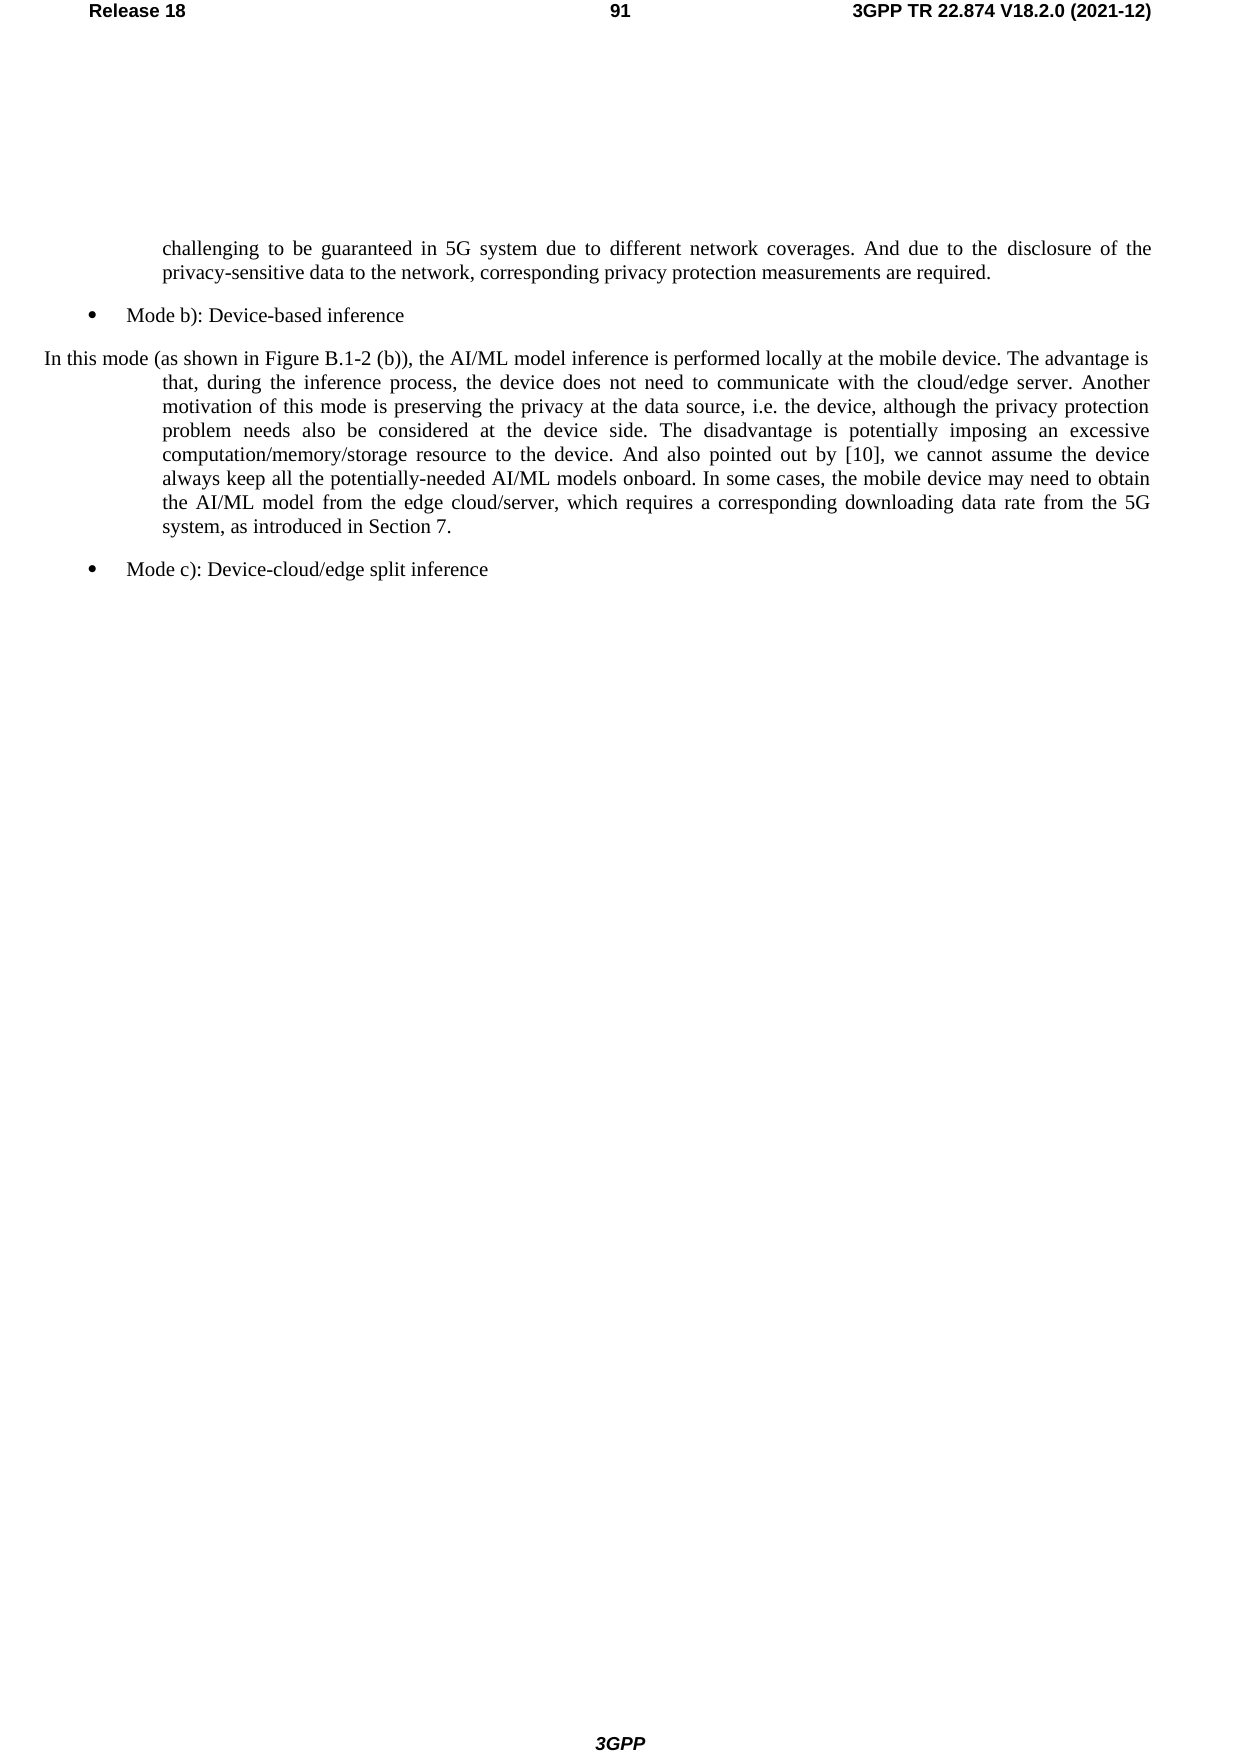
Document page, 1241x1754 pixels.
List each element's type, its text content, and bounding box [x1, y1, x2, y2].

list Mode c): Device-cloud/edge split inference [89, 557, 1152, 581]
text In this mode (as shown in Figure B.1-2 (b)), the AI/ML model inference is performed locally at the mobile device. The advantage is that, during the inference process, the device does not need to communicate with the cloud/edge server. Another motivation of this mode is preserving the privacy at the data source, i.e. the device, although the privacy protection problem needs also be considered at the device side. The disadvantage is potentially imposing an excessive computation/memory/storage resource to the device. And also pointed out by [10], we cannot assume the device always keep all the potentially-needed AI/ML models onboard. In some cases, the mobile device may need to obtain the AI/ML model from the edge cloud/server, which requires a corresponding downloading data rate from the 5G system, as introduced in Section 7. [44, 346, 1152, 538]
list Mode b): Device-based inference [89, 303, 1152, 327]
